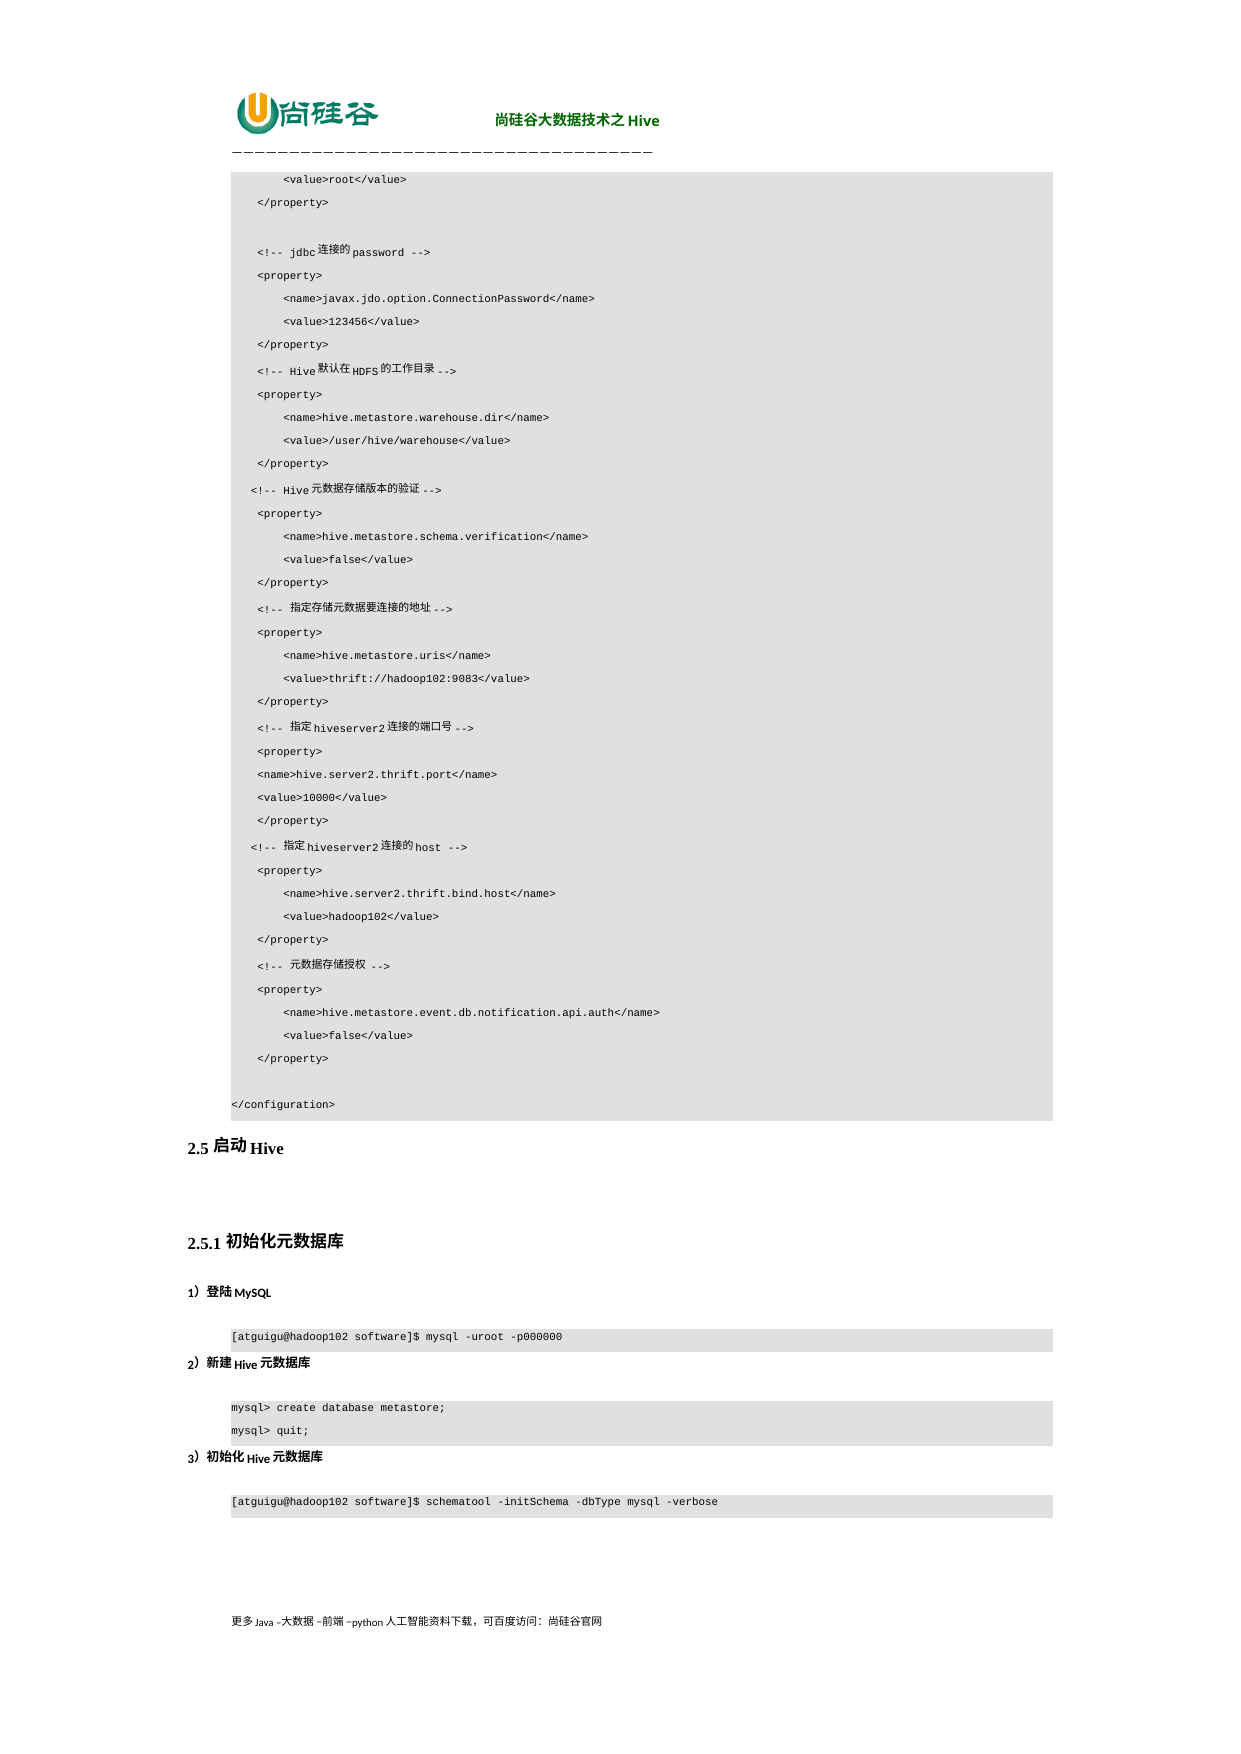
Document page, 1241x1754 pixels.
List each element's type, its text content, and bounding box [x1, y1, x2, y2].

text <name>hive.server2.thrift.bind.host</name> [231, 887, 1053, 910]
text <!-- 指定hiveserver2连接的host --> [231, 837, 1053, 864]
text mysql> quit; [231, 1423, 1053, 1446]
text <property> [231, 745, 1053, 768]
text <value>false</value> [231, 1029, 1053, 1052]
text [atguigu@hadoop102 software]$ mysql -uroot -p000000 [231, 1329, 1053, 1352]
text <property> [231, 388, 1053, 411]
text </property> [231, 456, 1053, 479]
text <value>10000</value> [231, 791, 1053, 814]
text <value>false</value> [231, 553, 1053, 576]
text <!-- Hive元数据存储版本的验证 --> [231, 479, 1053, 507]
text </property> [231, 195, 1053, 218]
text </property> [231, 933, 1053, 956]
text <property> [231, 269, 1053, 292]
text </configuration> [231, 1098, 1053, 1121]
subtitle 2.5.1 初始化元数据库 [187, 1216, 1053, 1281]
text 3）初始化Hive元数据库 [187, 1446, 1053, 1479]
text <value>root</value> [231, 172, 1053, 195]
text mysql> create database metastore; [231, 1401, 1053, 1423]
text </property> [231, 337, 1053, 360]
text <value>hadoop102</value> [231, 910, 1053, 933]
text <name>hive.server2.thrift.port</name> [231, 768, 1053, 791]
text <!-- Hive默认在HDFS的工作目录 --> [231, 360, 1053, 388]
text 2）新建Hive元数据库 [187, 1352, 1053, 1385]
text <!-- 指定hiveserver2连接的端口号 --> [231, 717, 1053, 745]
text <property> [231, 983, 1053, 1006]
text <name>javax.jdo.option.ConnectionPassword</name> [231, 292, 1053, 314]
picture [231, 88, 382, 138]
text </property> [231, 576, 1053, 598]
text <value>/user/hive/warehouse</value> [231, 433, 1053, 456]
text <name>hive.metastore.uris</name> [231, 649, 1053, 672]
text [atguigu@hadoop102 software]$ schematool -initSchema -dbType mysql -verbose [231, 1495, 1053, 1518]
text </property> [231, 814, 1053, 837]
text <name>hive.metastore.event.db.notification.api.auth</name> [231, 1006, 1053, 1029]
text 1）登陆MySQL [187, 1281, 1053, 1313]
text <!-- 元数据存储授权 --> [231, 956, 1053, 983]
text <property> [231, 626, 1053, 649]
text <!-- jdbc连接的password --> [231, 241, 1053, 269]
text </property> [231, 694, 1053, 717]
text <property> [231, 864, 1053, 887]
text <!-- 指定存储元数据要连接的地址 --> [231, 598, 1053, 626]
text <property> [231, 507, 1053, 530]
text <value>123456</value> [231, 314, 1053, 337]
text <value>thrift://hadoop102:9083</value> [231, 672, 1053, 694]
text <name>hive.metastore.warehouse.dir</name> [231, 411, 1053, 433]
text </property> [231, 1052, 1053, 1075]
text <name>hive.metastore.schema.verification</name> [231, 530, 1053, 553]
subtitle 2.5 启动Hive [187, 1121, 1053, 1186]
